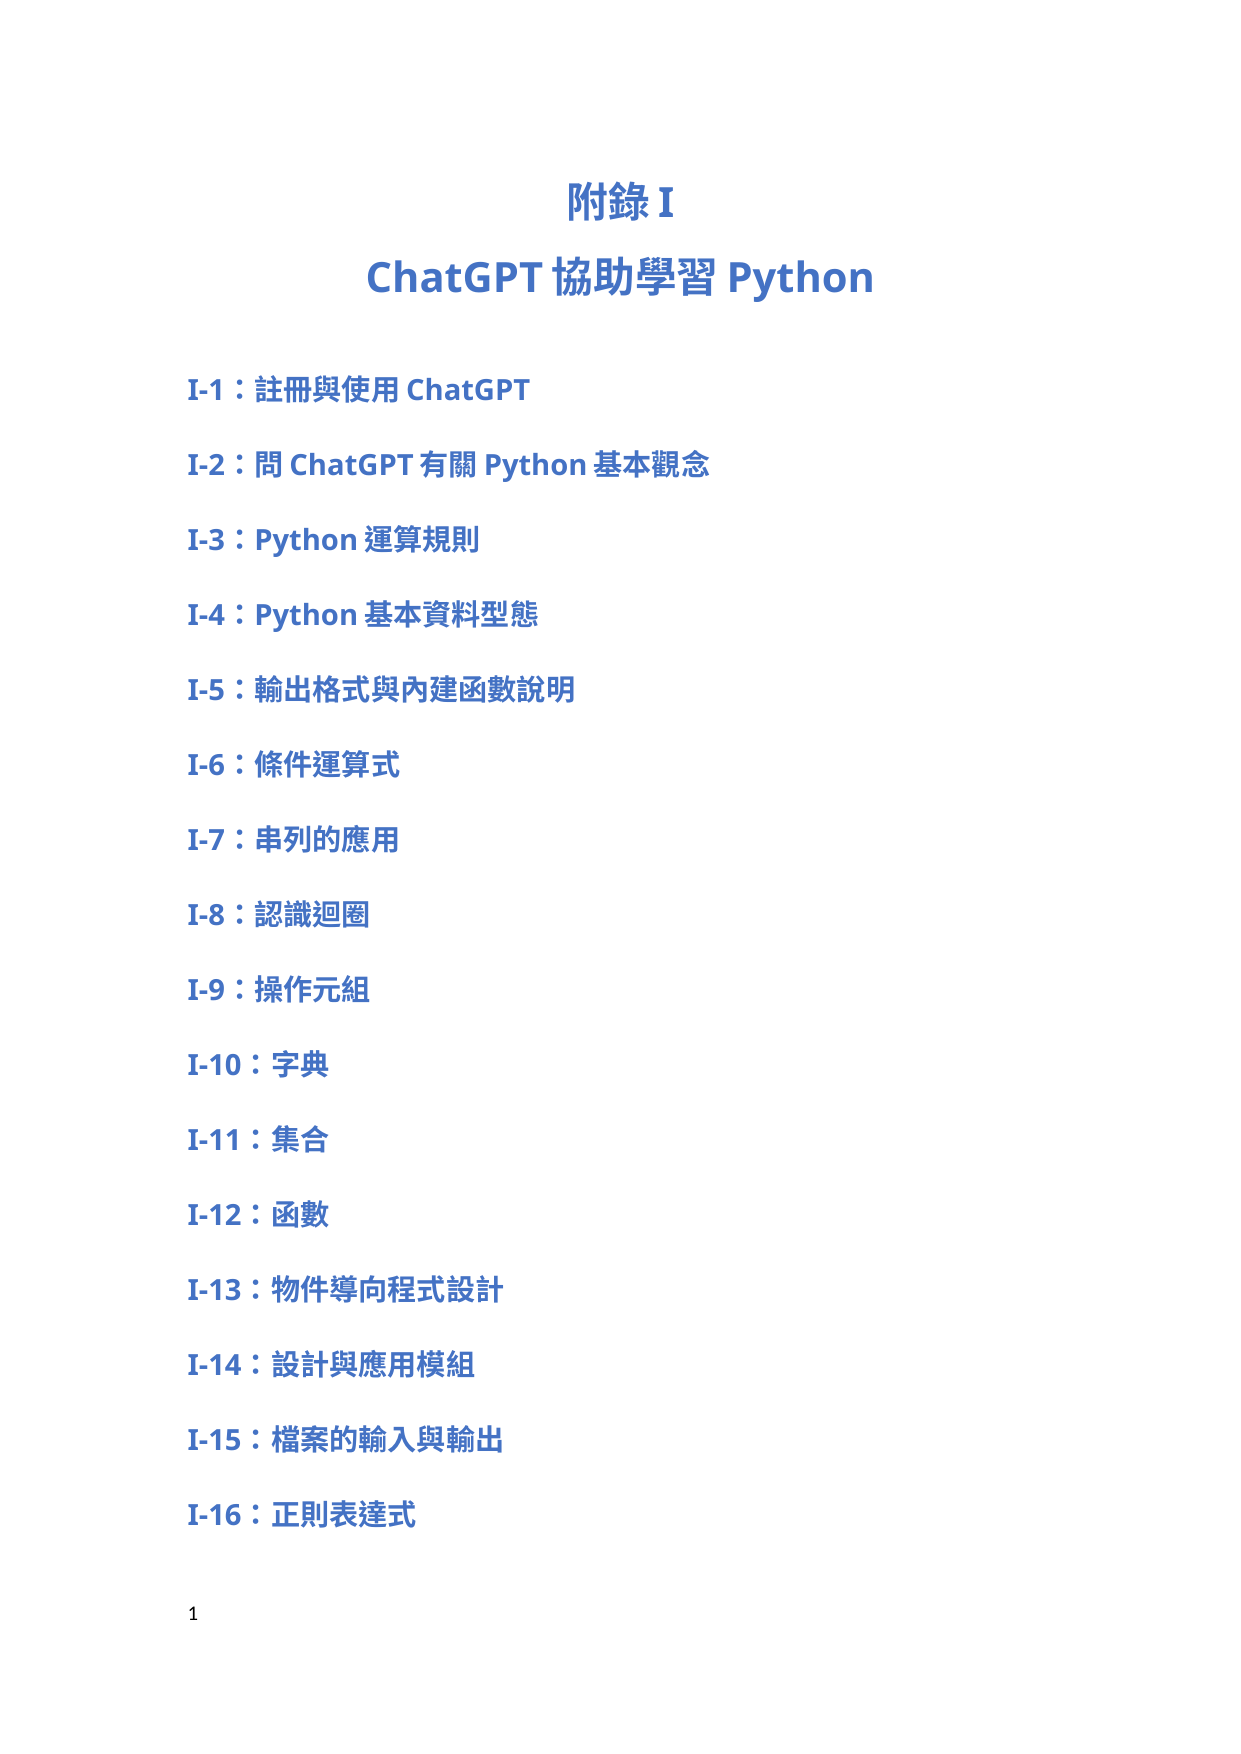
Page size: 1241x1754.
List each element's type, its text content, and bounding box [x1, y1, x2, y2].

text I-5：輸出格式與內建函數說明 [187, 650, 1053, 725]
text I-13：物件導向程式設計 [187, 1250, 1053, 1325]
text I-12：函數 [187, 1175, 1053, 1250]
text I-4：Python基本資料型態 [187, 575, 1053, 650]
text I-16：正則表達式 [187, 1475, 1053, 1550]
text I-2：問ChatGPT有關Python基本觀念 [187, 425, 1053, 500]
text I-11：集合 [187, 1100, 1053, 1175]
text I-10：字典 [187, 1025, 1053, 1100]
text ChatGPT協助學習Python [187, 237, 1053, 312]
text I-1：註冊與使用ChatGPT [187, 350, 1053, 425]
text 附錄I [187, 162, 1053, 237]
text I-14：設計與應用模組 [187, 1325, 1053, 1400]
text I-6：條件運算式 [187, 725, 1053, 800]
text I-8：認識迴圈 [187, 875, 1053, 950]
text I-15：檔案的輸入與輸出 [187, 1400, 1053, 1475]
text I-9：操作元組 [187, 950, 1053, 1025]
text I-7：串列的應用 [187, 800, 1053, 875]
text I-3：Python運算規則 [187, 500, 1053, 575]
